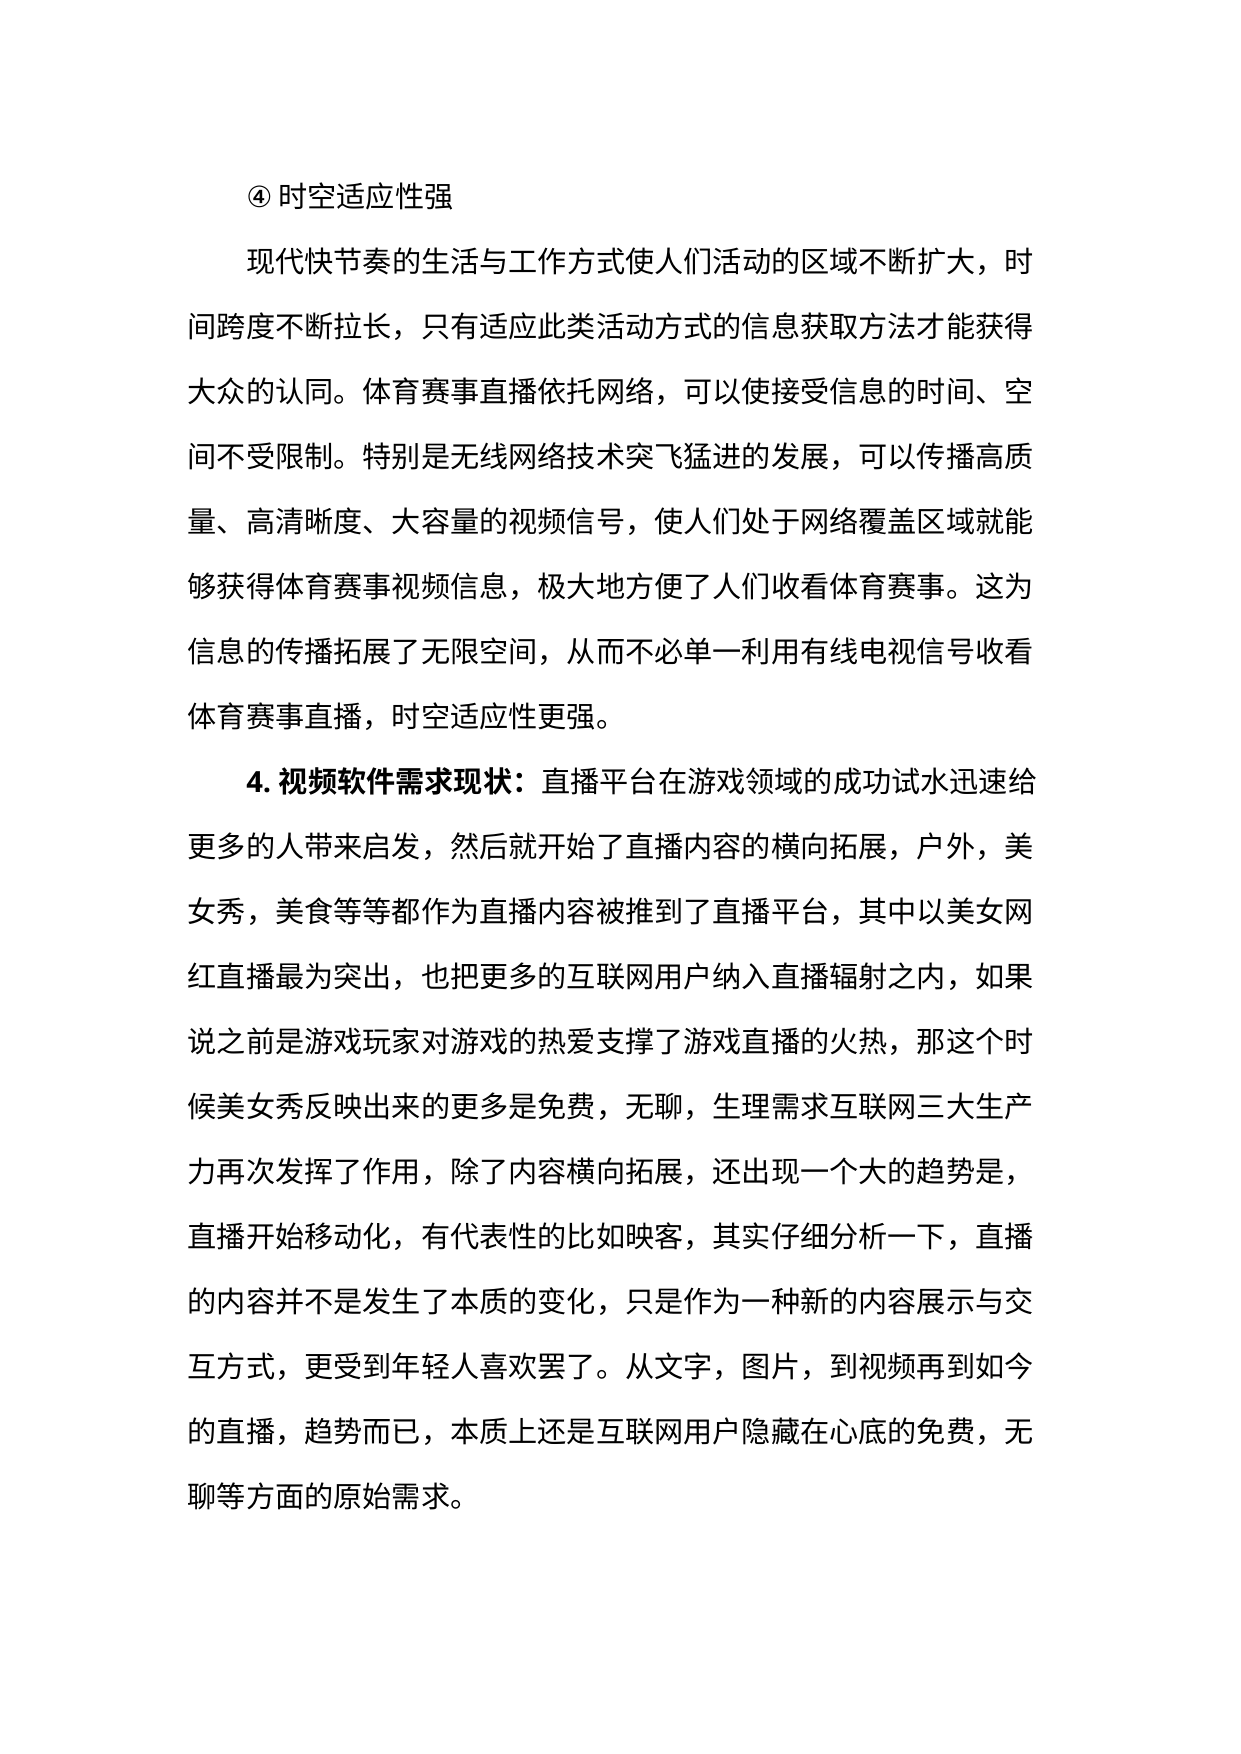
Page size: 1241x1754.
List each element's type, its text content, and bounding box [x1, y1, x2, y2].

text ④时空适应性强 [187, 162, 1053, 227]
text 现代快节奏的生活与工作方式使人们活动的区域不断扩大，时间跨度不断拉长，只有适应此类活动方式的信息获取方法才能获得大众的认同。体育赛事直播依托网络，可以使接受信息的时间、空间不受限制。特别是无线网络技术突飞猛进的发展，可以传播高质量、高清晰度、大容量的视频信号，使人们处于网络覆盖区域就能够获得体育赛事视频信息，极大地方便了人们收看体育赛事。这为信息的传播拓展了无限空间，从而不必单一利用有线电视信号收看体育赛事直播，时空适应性更强。 [187, 227, 1053, 747]
text 4. 视频软件需求现状：直播平台在游戏领域的成功试水迅速给更多的人带来启发，然后就开始了直播内容的横向拓展，户外，美女秀，美食等等都作为直播内容被推到了直播平台，其中以美女网红直播最为突出，也把更多的互联网用户纳入直播辐射之内，如果说之前是游戏玩家对游戏的热爱支撑了游戏直播的火热，那这个时候美女秀反映出来的更多是免费，无聊，生理需求互联网三大生产力再次发挥了作用，除了内容横向拓展，还出现一个大的趋势是，直播开始移动化，有代表性的比如映客，其实仔细分析一下，直播的内容并不是发生了本质的变化，只是作为一种新的内容展示与交互方式，更受到年轻人喜欢罢了。从文字，图片，到视频再到如今的直播，趋势而已，本质上还是互联网用户隐藏在心底的免费，无聊等方面的原始需求。 [187, 747, 1053, 1527]
